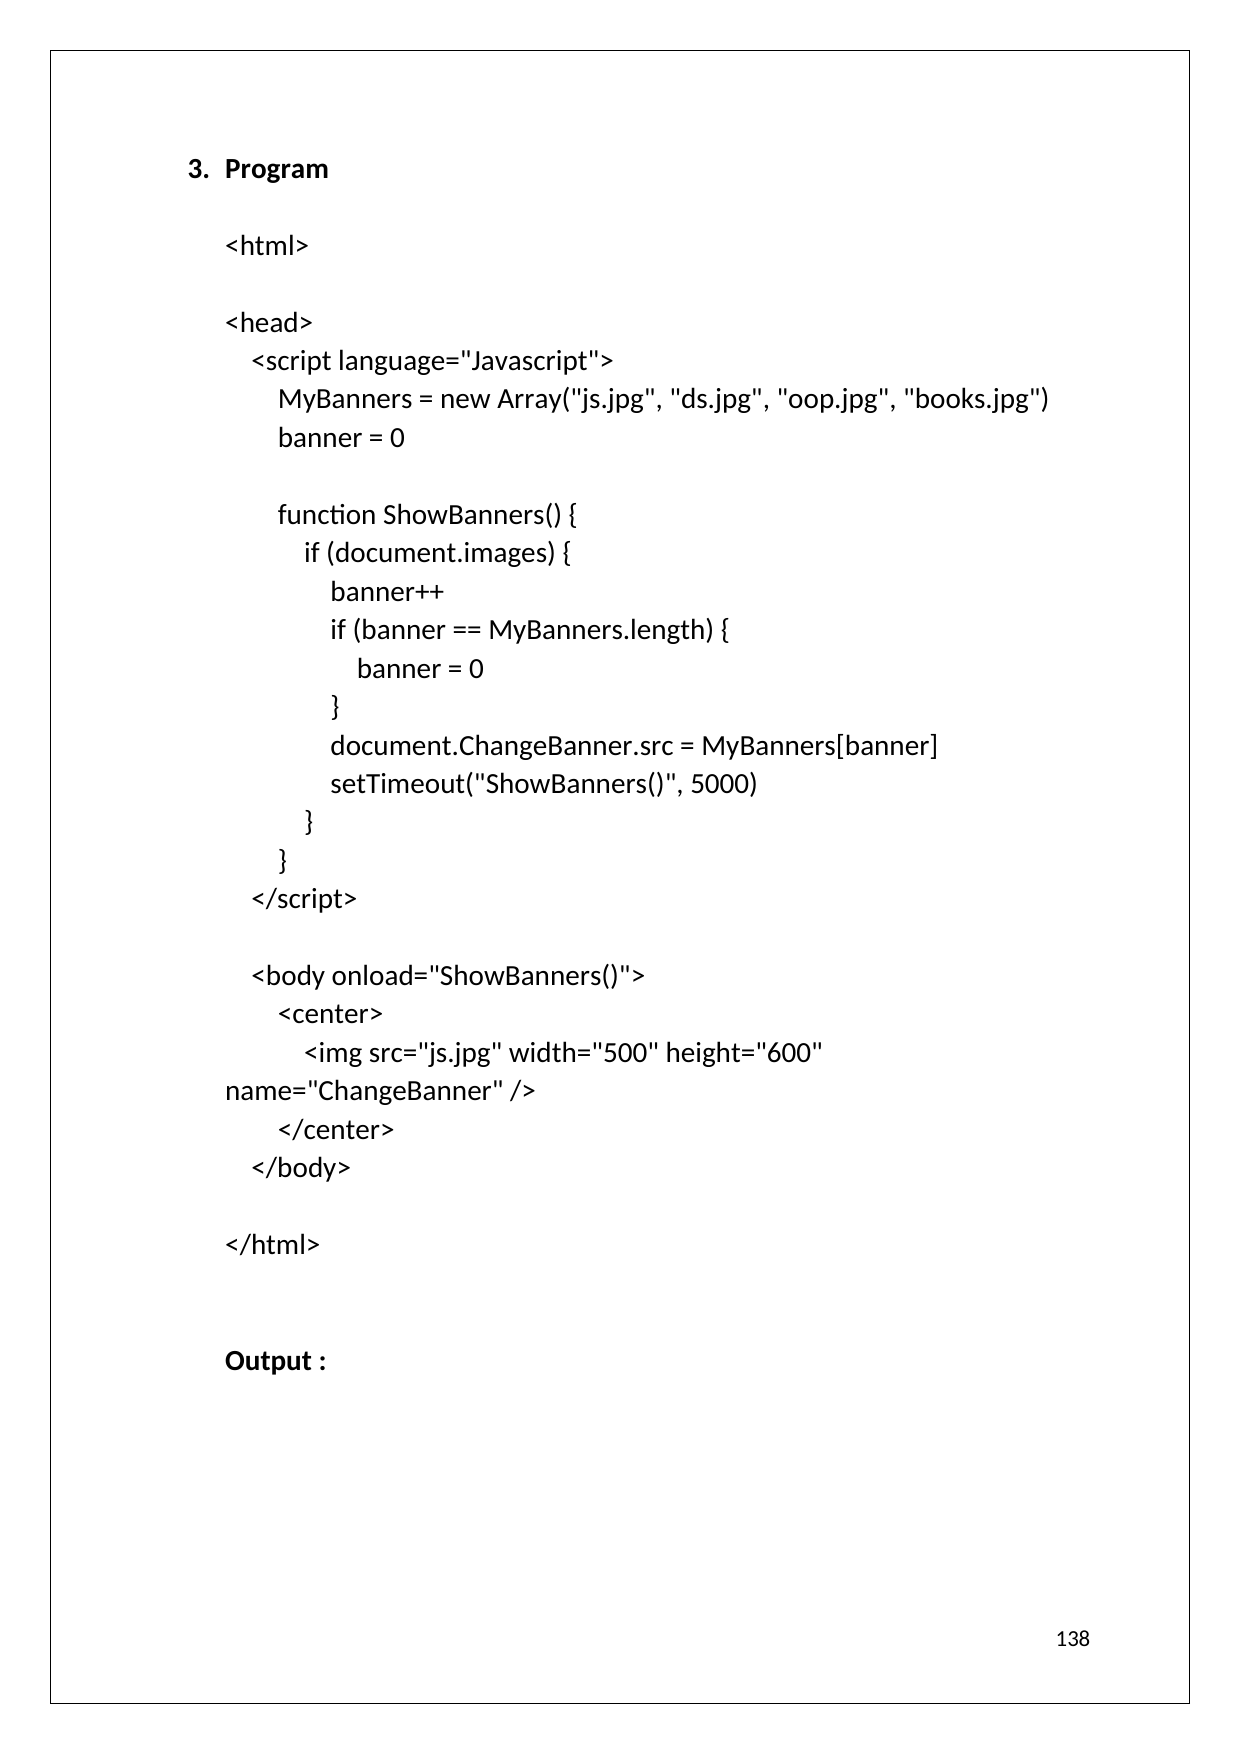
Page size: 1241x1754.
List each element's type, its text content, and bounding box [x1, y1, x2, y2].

list <script language="Javascript"> [225, 342, 1090, 378]
list setTimeout("ShowBanners()", 5000) [225, 765, 1090, 801]
list Program [187, 150, 1090, 186]
list banner++ [225, 573, 1090, 608]
list if (banner == MyBanners.length) { [225, 611, 1090, 647]
list banner = 0 [225, 650, 1090, 685]
list </html> [225, 1226, 1090, 1262]
list Output : [225, 1342, 1090, 1377]
list </body> [225, 1149, 1090, 1185]
list banner = 0 [225, 419, 1090, 455]
list <center> [225, 996, 1090, 1031]
list </center> [225, 1111, 1090, 1147]
list <body onload="ShowBanners()"> [225, 957, 1090, 993]
list MyBanners = new Array("js.jpg", "ds.jpg", "oop.jpg", "books.jpg") [225, 381, 1090, 416]
list } [225, 803, 1090, 839]
list </script> [225, 880, 1090, 916]
list <img src="js.jpg" width="500" height="600" name="ChangeBanner" /> [225, 1034, 1090, 1108]
list <html> [225, 227, 1090, 262]
list <head> [225, 304, 1090, 339]
list function ShowBanners() { [225, 496, 1090, 532]
list if (document.images) { [225, 534, 1090, 570]
list } [225, 688, 1090, 724]
list } [225, 842, 1090, 877]
list document.ChangeBanner.src = MyBanners[banner] [225, 727, 1090, 762]
